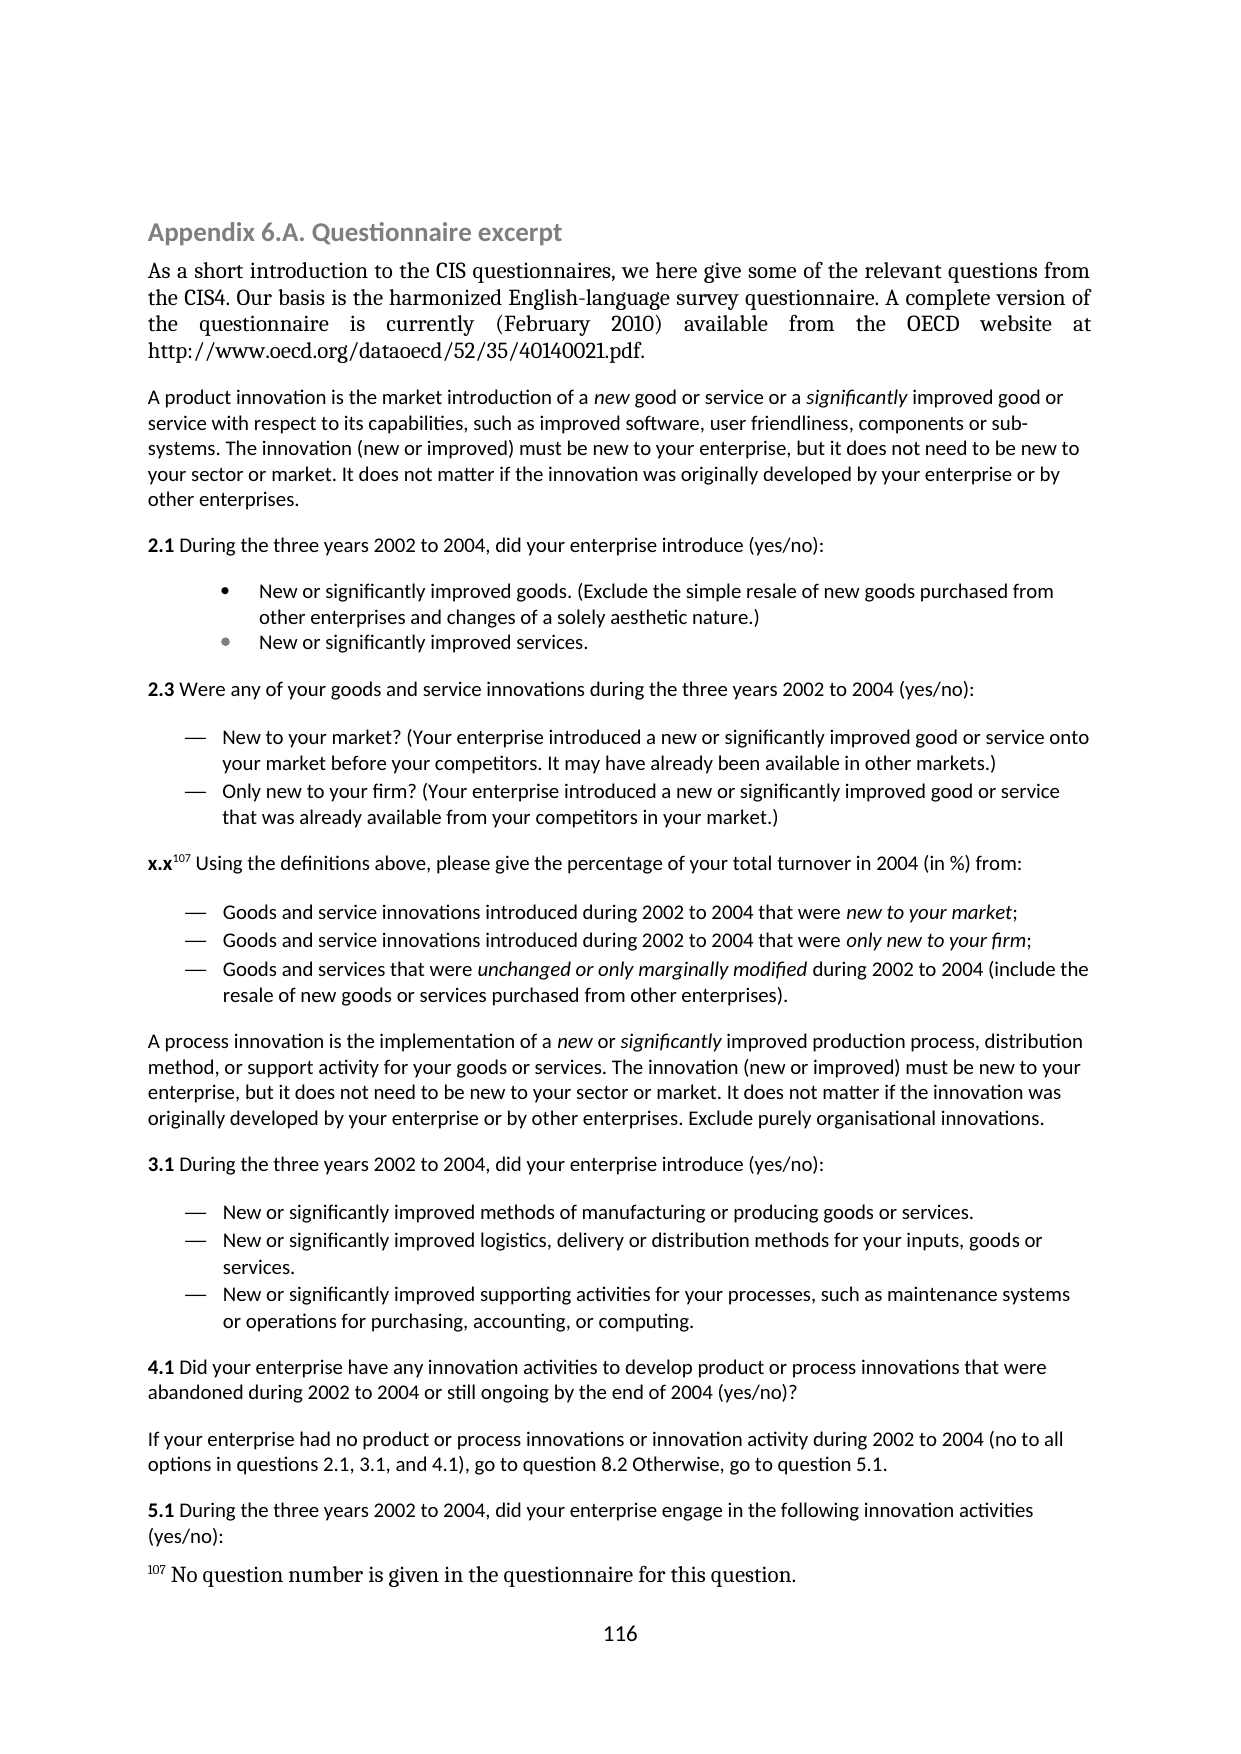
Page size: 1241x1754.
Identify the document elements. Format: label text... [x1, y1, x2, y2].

text 2.3 Were any of your goods and service innovations during the three years 2002 to 2004 (yes/no): [148, 676, 1092, 701]
list Goods and services that were unchanged or only marginally modified during 2002 to 2004 (include the resale of new goods or services purchased from other enterprises). [185, 954, 1092, 1008]
subtitle Appendix 6.A. Questionnaire excerpt [148, 215, 1092, 248]
text A product innovation is the market introduction of a new good or service or a significantly improved good or service with respect to its capabilities, such as improved software, user friendliness, components or sub-systems. The innovation (new or improved) must be new to your enterprise, but it does not need to be new to your sector or market. It does not matter if the innovation was originally developed by your enterprise or by other enterprises. [148, 384, 1092, 512]
text 5.1 During the three years 2002 to 2004, did your enterprise engage in the following innovation activities (yes/no): [148, 1497, 1092, 1548]
list Goods and service innovations introduced during 2002 to 2004 that were new to your market; [185, 897, 1092, 925]
list New or significantly improved goods. (Exclude the simple resale of new goods purchased from other enterprises and changes of a solely aesthetic nature.) [221, 579, 1092, 629]
text 2.1 During the three years 2002 to 2004, did your enterprise introduce (yes/no): [148, 532, 1092, 558]
list New or significantly improved methods of manufacturing or producing goods or services. [185, 1197, 1092, 1226]
list Only new to your firm? (Your enterprise introduced a new or significantly improved good or service that was already available from your competitors in your market.) [185, 776, 1092, 830]
text If your enterprise had no product or process innovations or innovation activity during 2002 to 2004 (no to all options in questions 2.1, 3.1, and 4.1), go to question 8.2 Otherwise, go to question 5.1. [148, 1426, 1092, 1477]
text A process innovation is the implementation of a new or significantly improved production process, distribution method, or support activity for your goods or services. The innovation (new or improved) must be new to your enterprise, but it does not need to be new to your sector or market. It does not matter if the innovation was originally developed by your enterprise or by other enterprises. Exclude purely organisational innovations. [148, 1028, 1092, 1130]
text As a short introduction to the CIS questionnaires, we here give some of the relevant questions from the CIS4. Our basis is the harmonized English-language survey questionnaire. A complete version of the questionnaire is currently (February 2010) available from the OECD website at http://www.oecd.org/dataoecd/52/35/40140021.pdf. [148, 258, 1092, 364]
list New to your market? (Your enterprise introduced a new or significantly improved good or service onto your market before your competitors. It may have already been available in other markets.) [185, 722, 1092, 776]
list New or significantly improved logistics, delivery or distribution methods for your inputs, goods or services. [185, 1226, 1092, 1279]
text 4.1 Did your enterprise have any innovation activities to develop product or process innovations that were abandoned during 2002 to 2004 or still ongoing by the end of 2004 (yes/no)? [148, 1354, 1092, 1405]
list New or significantly improved supporting activities for your processes, such as maintenance systems or operations for purchasing, accounting, or computing. [185, 1279, 1092, 1333]
list New or significantly improved services. [221, 629, 1092, 655]
list Goods and service innovations introduced during 2002 to 2004 that were only new to your firm; [185, 925, 1092, 954]
text x.x Using the definitions above, please give the percentage of your total turnover in 2004 (in %) from: [148, 851, 1092, 876]
text 3.1 During the three years 2002 to 2004, did your enterprise introduce (yes/no): [148, 1151, 1092, 1176]
